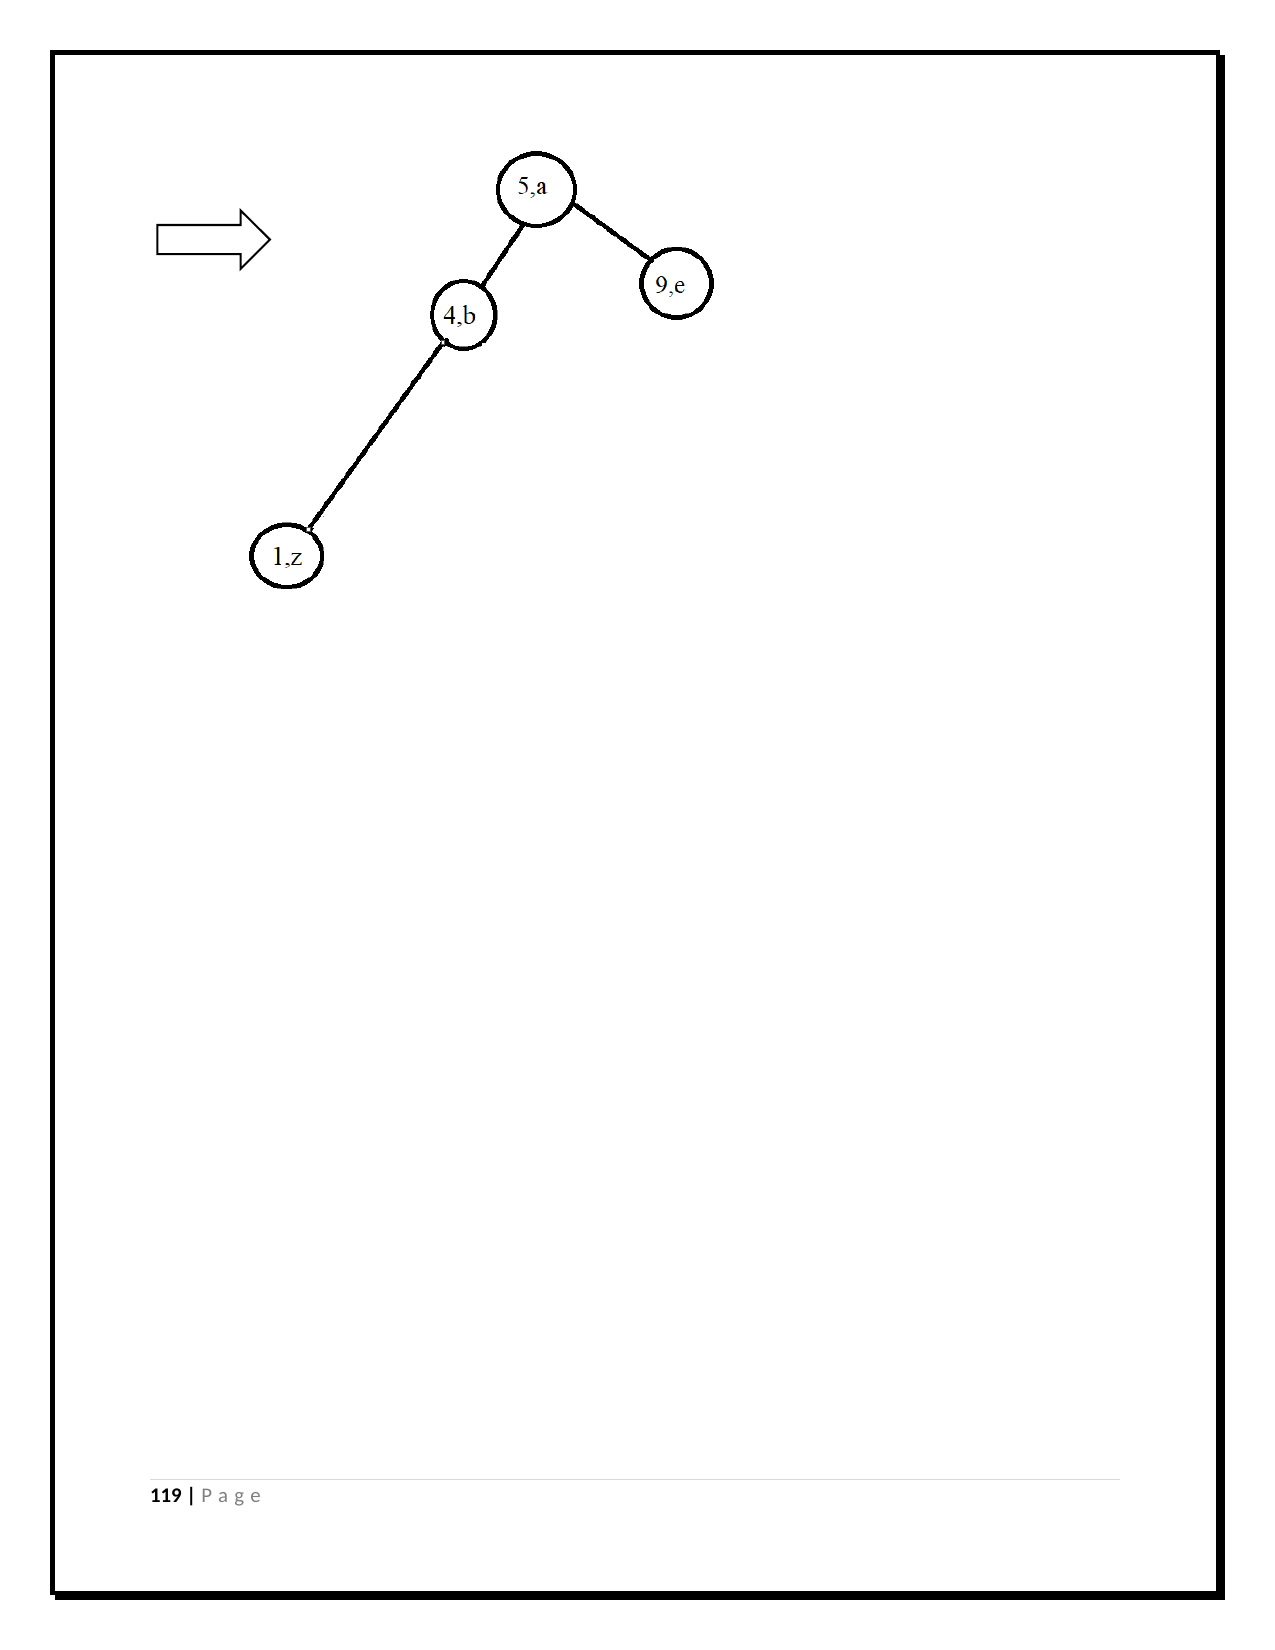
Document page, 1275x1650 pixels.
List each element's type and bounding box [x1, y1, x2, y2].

picture [150, 150, 856, 622]
